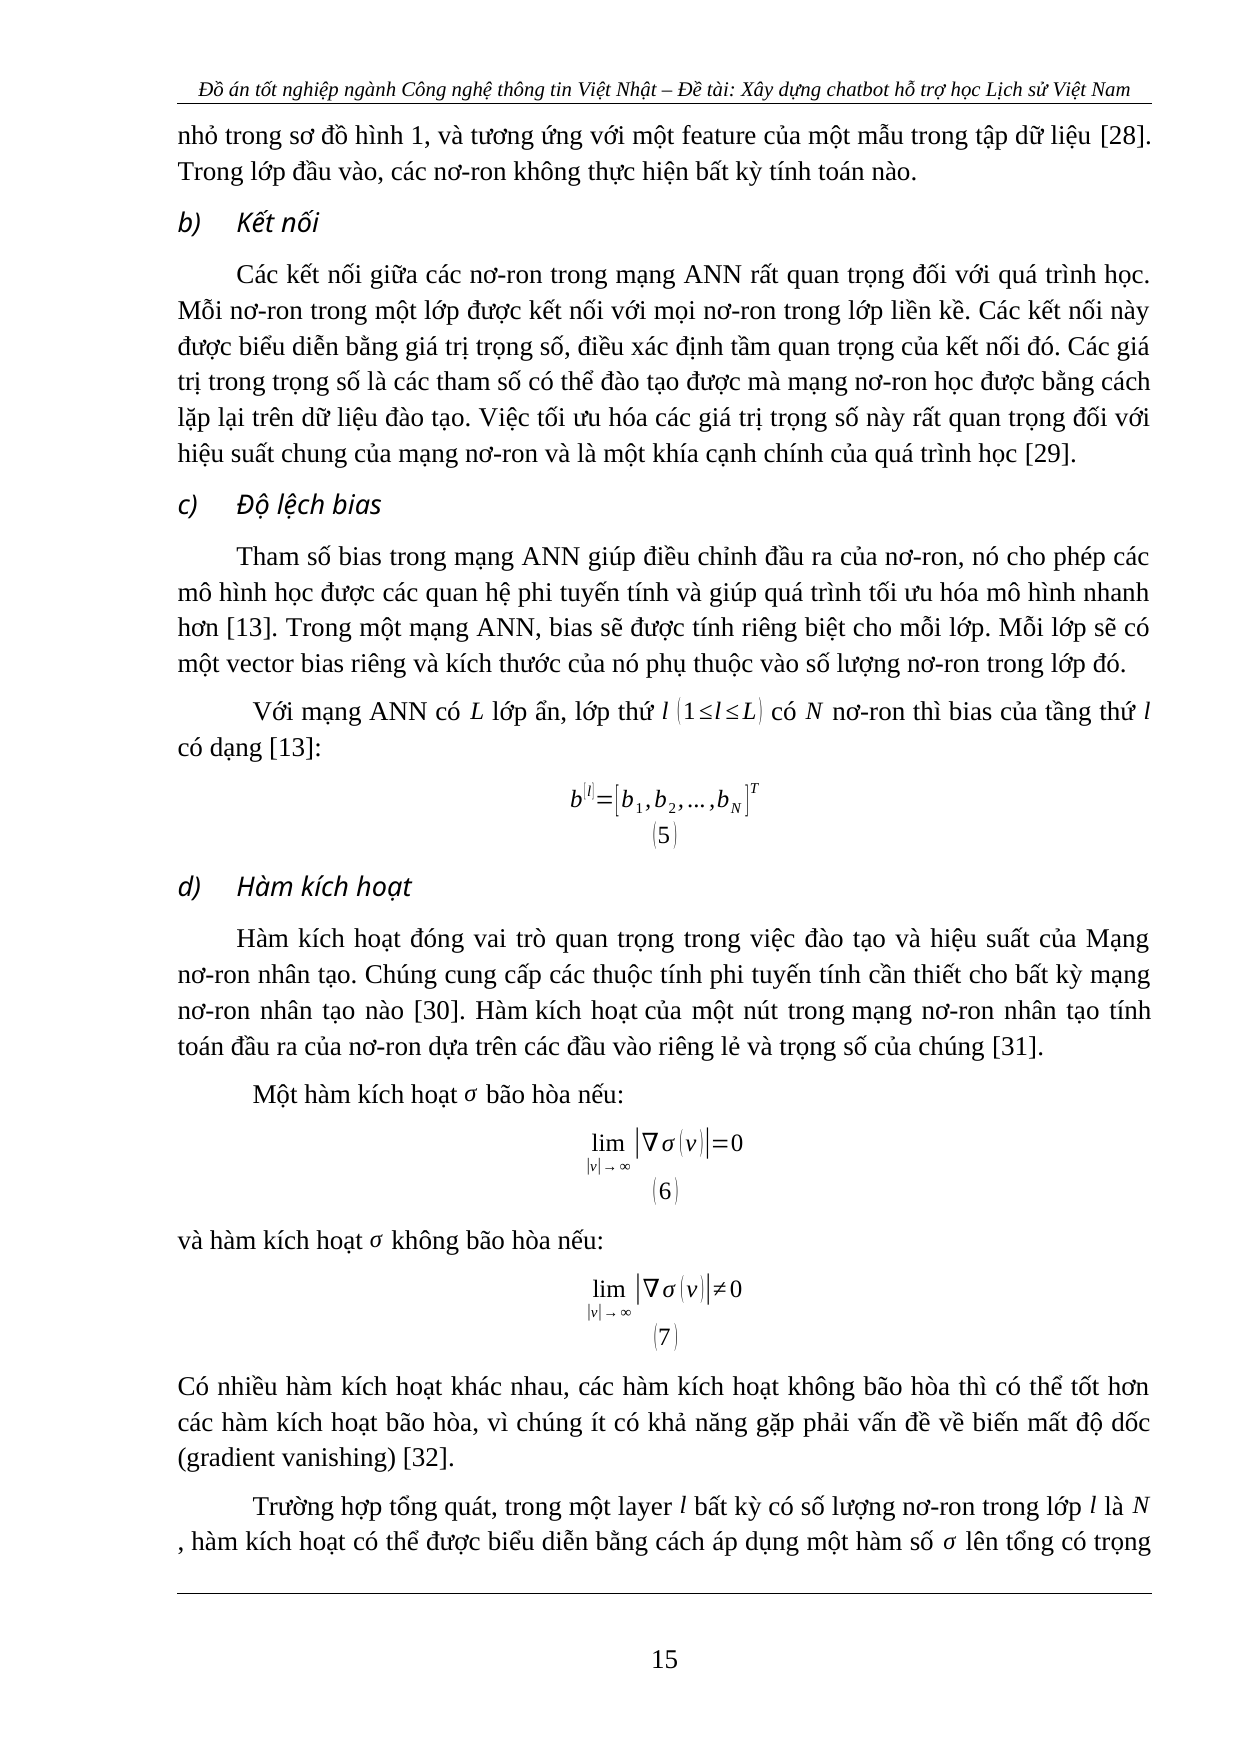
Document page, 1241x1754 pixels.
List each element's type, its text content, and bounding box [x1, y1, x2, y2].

text Có nhiều hàm kích hoạt khác nhau, các hàm kích hoạt không bão hòa thì có thể tốt hơn các hàm kích hoạt bão hòa, vì chúng ít có khả năng gặp phải vấn đề về biến mất độ dốc (gradient vanishing) . [177, 1370, 1152, 1473]
subtitle Kết nối [177, 203, 1152, 240]
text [177, 119, 1152, 186]
text Các kết nối giữa các nơ-ron trong mạng ANN rất quan trọng đối với quá trình học. Mỗi nơ-ron trong một lớp được kết nối với mọi nơ-ron trong lớp liền kề. Các kết nối này được biểu diễn bằng giá trị trọng số, điều xác định tầm quan trọng của kết nối đó. Các giá trị trong trọng số là các tham số có thể đào tạo được mà mạng nơ-ron học được bằng cách lặp lại trên dữ liệu đào tạo. Việc tối ưu hóa các giá trị trọng số này rất quan trọng đối với hiệu suất chung của mạng nơ-ron và là một khía cạnh chính của quá trình học . [177, 258, 1152, 468]
text Tham số bias trong mạng ANN giúp điều chỉnh đầu ra của nơ-ron, nó cho phép các mô hình học được các quan hệ phi tuyến tính và giúp quá trình tối ưu hóa mô hình nhanh hơn . Trong một mạng ANN, bias sẽ được tính riêng biệt cho mỗi lớp. Mỗi lớp sẽ có một vector bias riêng và kích thước của nó phụ thuộc vào số lượng nơ-ron trong lớp đó. [177, 540, 1152, 678]
text Hàm kích hoạt đóng vai trò quan trọng trong việc đào tạo và hiệu suất của Mạng nơ-ron nhân tạo. Chúng cung cấp các thuộc tính phi tuyến tính cần thiết cho bất kỳ mạng nơ-ron nhân tạo nào . Hàm kích hoạt của một nút trong mạng nơ-ron nhân tạo tính toán đầu ra của nơ-ron dựa trên các đầu vào riêng lẻ và trọng số của chúng . [177, 922, 1152, 1061]
text Với mạng ANN có lớp ẩn, lớp thứ có nơ-ron thì bias của tầng thứ có dạng : [177, 696, 1152, 762]
text Một hàm kích hoạt bão hòa nếu: [177, 1078, 1152, 1109]
subtitle Hàm kích hoạt [177, 867, 1152, 904]
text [177, 1490, 1152, 1557]
subtitle Độ lệch bias [177, 485, 1152, 522]
text và hàm kích hoạt không bão hòa nếu: [177, 1224, 1152, 1255]
